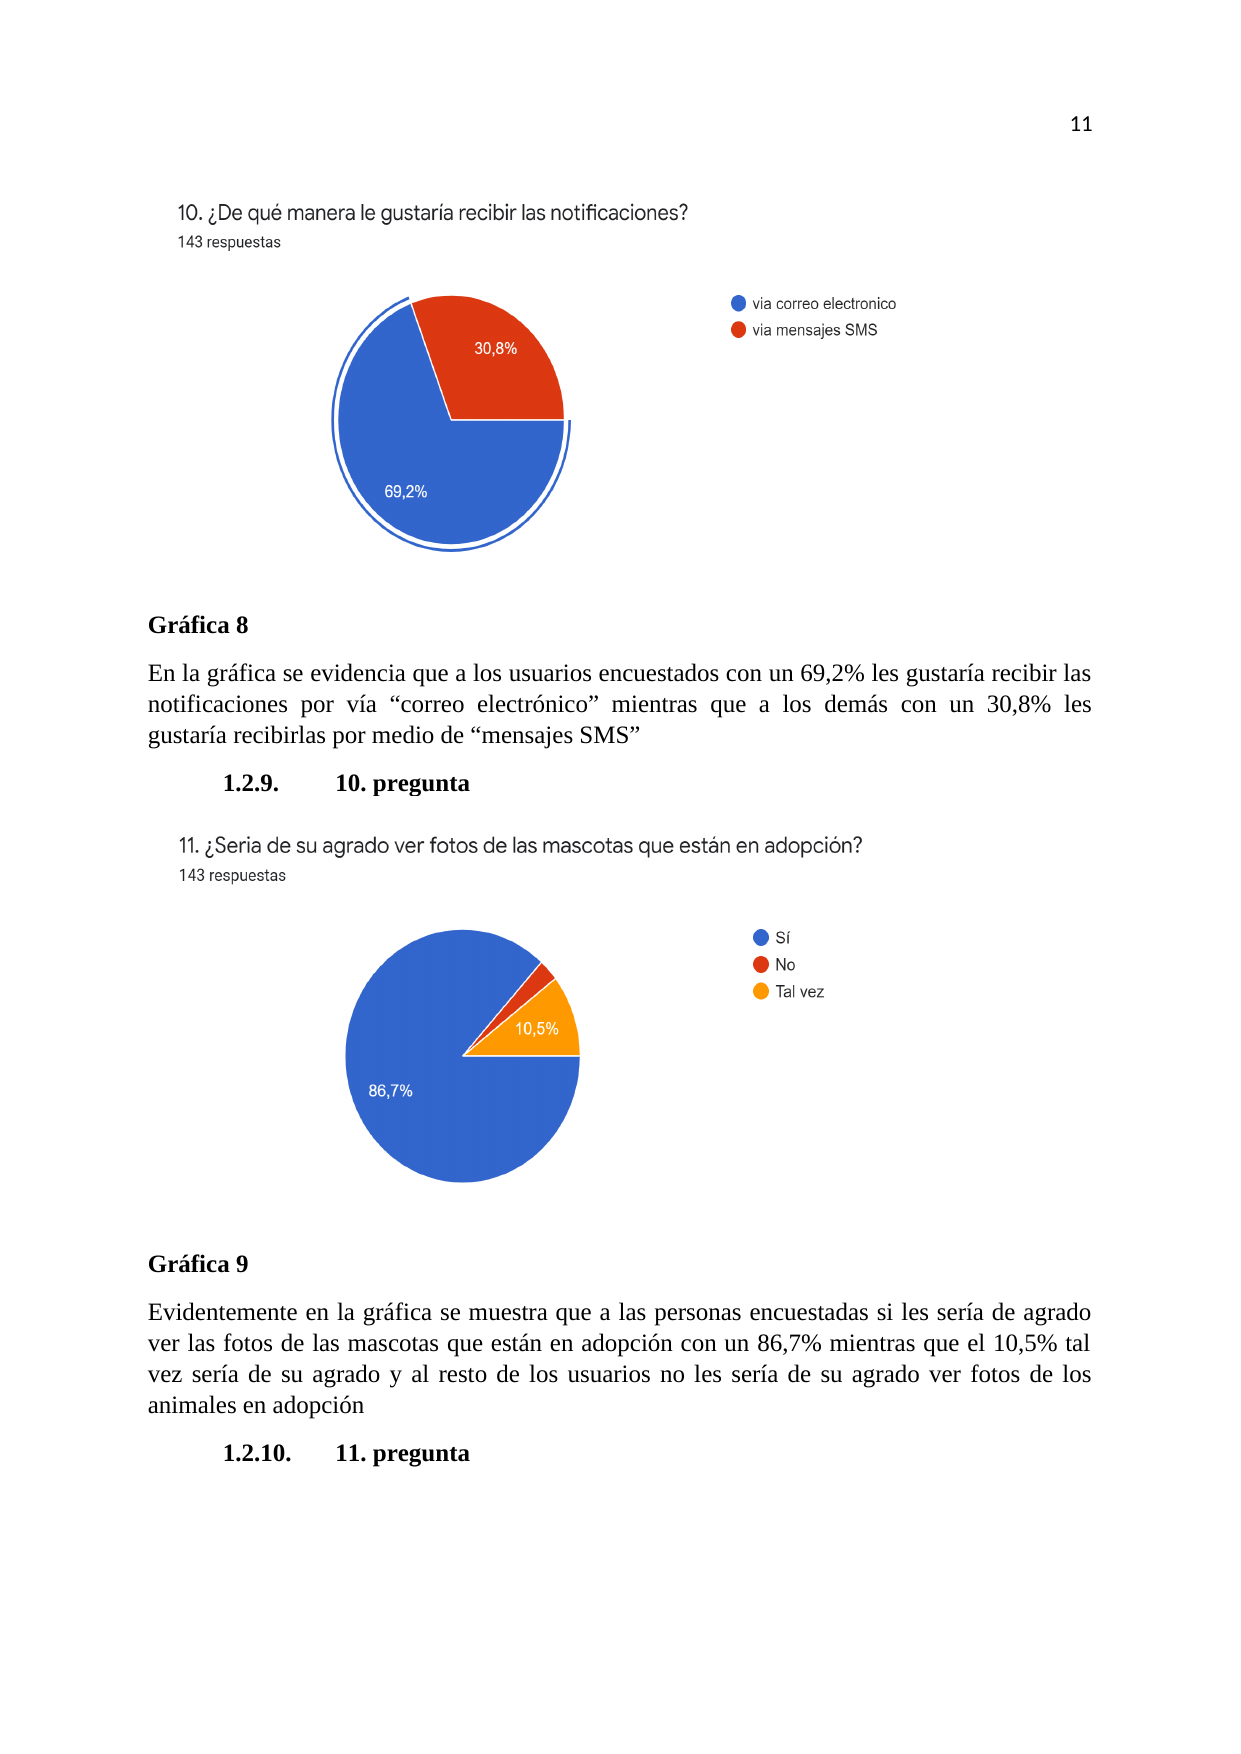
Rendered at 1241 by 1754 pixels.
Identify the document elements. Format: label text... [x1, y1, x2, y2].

subtitle 11. pregunta [223, 1438, 1092, 1466]
picture [147, 164, 1070, 592]
text En la gráfica se evidencia que a los usuarios encuestados con un 69,2% les gustaría recibir las notificaciones por vía “correo electrónico” mientras que a los demás con un 30,8% les gustaría recibirlas por medio de “mensajes SMS” [148, 658, 1092, 749]
subtitle 10. pregunta [223, 768, 1092, 796]
text Gráfica 8 [148, 610, 1092, 639]
text Gráfica 9 [148, 1249, 1092, 1278]
picture [147, 796, 1105, 1231]
text Evidentemente en la gráfica se muestra que a las personas encuestadas si les sería de agrado ver las fotos de las mascotas que están en adopción con un 86,7% mientras que el 10,5% tal vez sería de su agrado y al resto de los usuarios no les sería de su agrado ver fotos de los animales en adopción [148, 1297, 1092, 1419]
